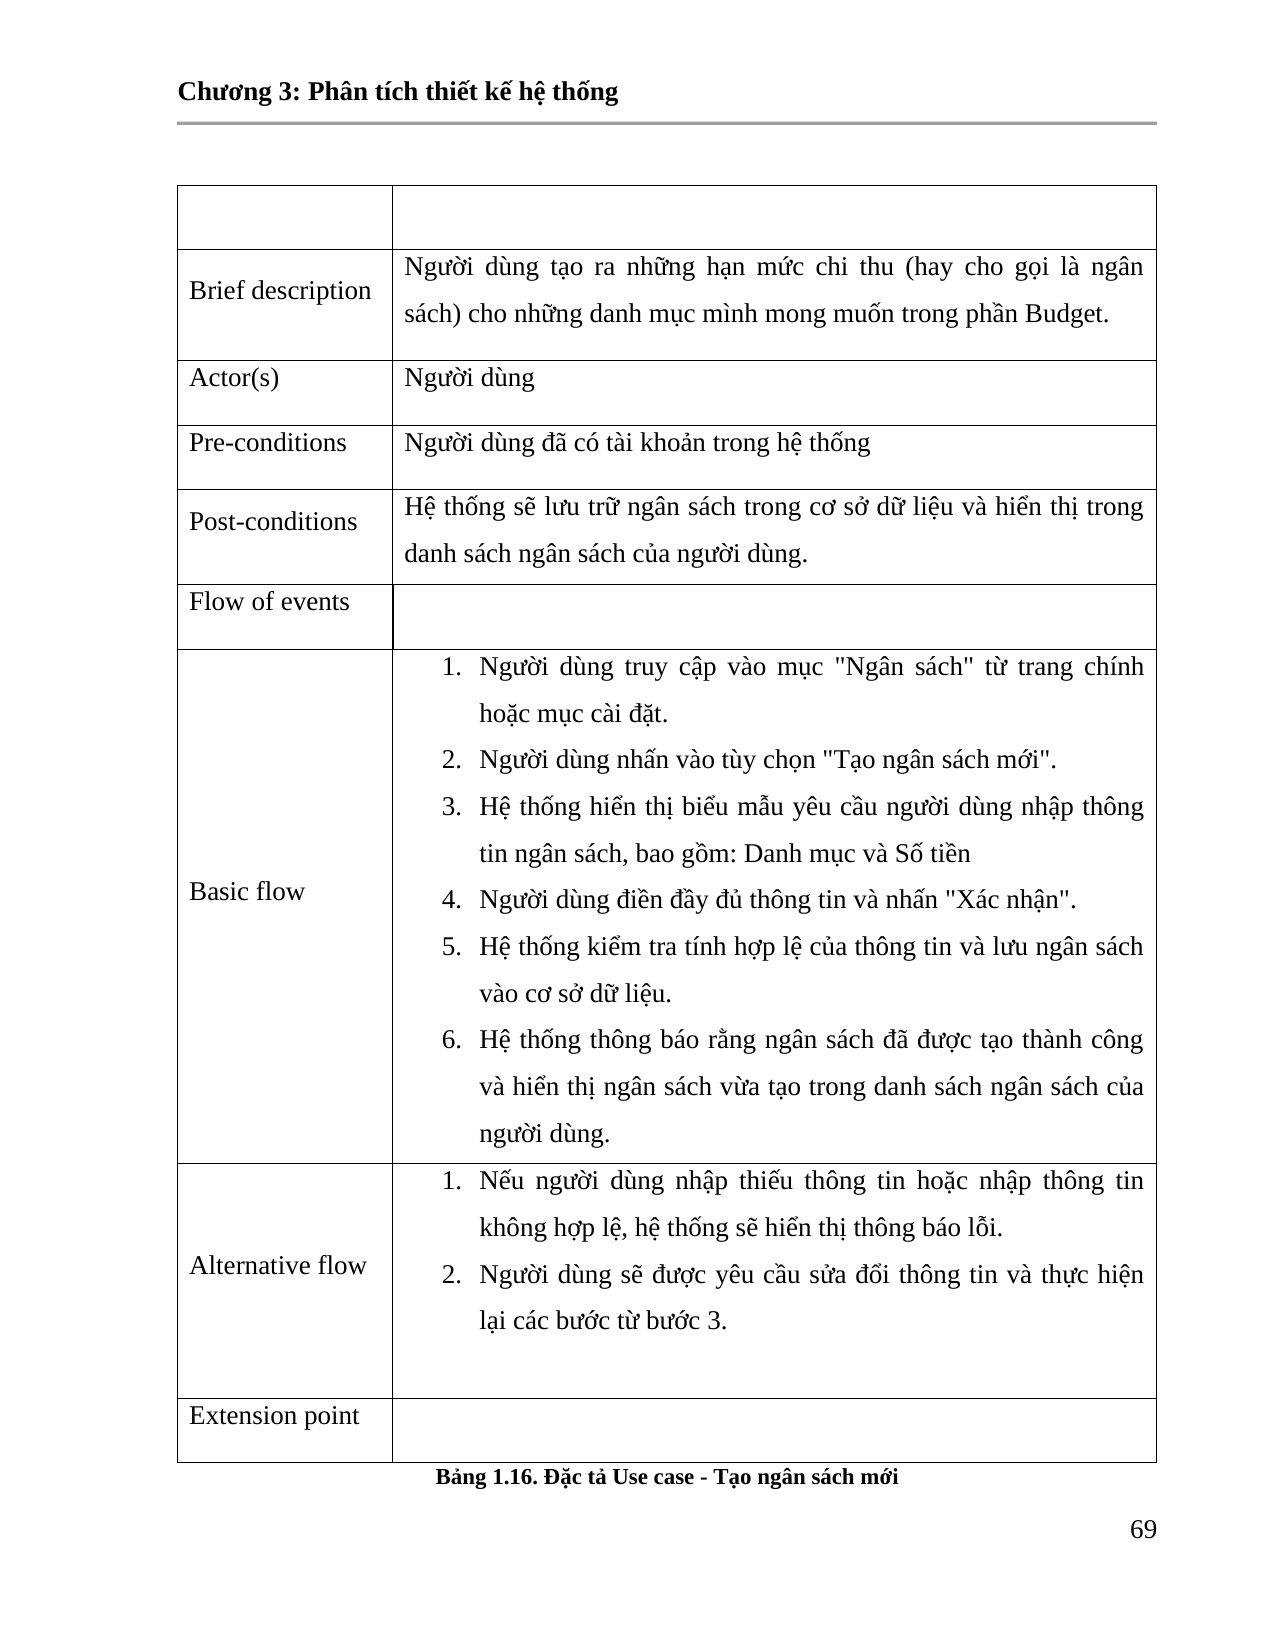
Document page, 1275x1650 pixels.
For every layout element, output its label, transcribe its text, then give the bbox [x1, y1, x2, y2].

text Bảng 1.16. Đặc tả Use case - Tạo ngân sách mới [177, 1463, 1157, 1489]
